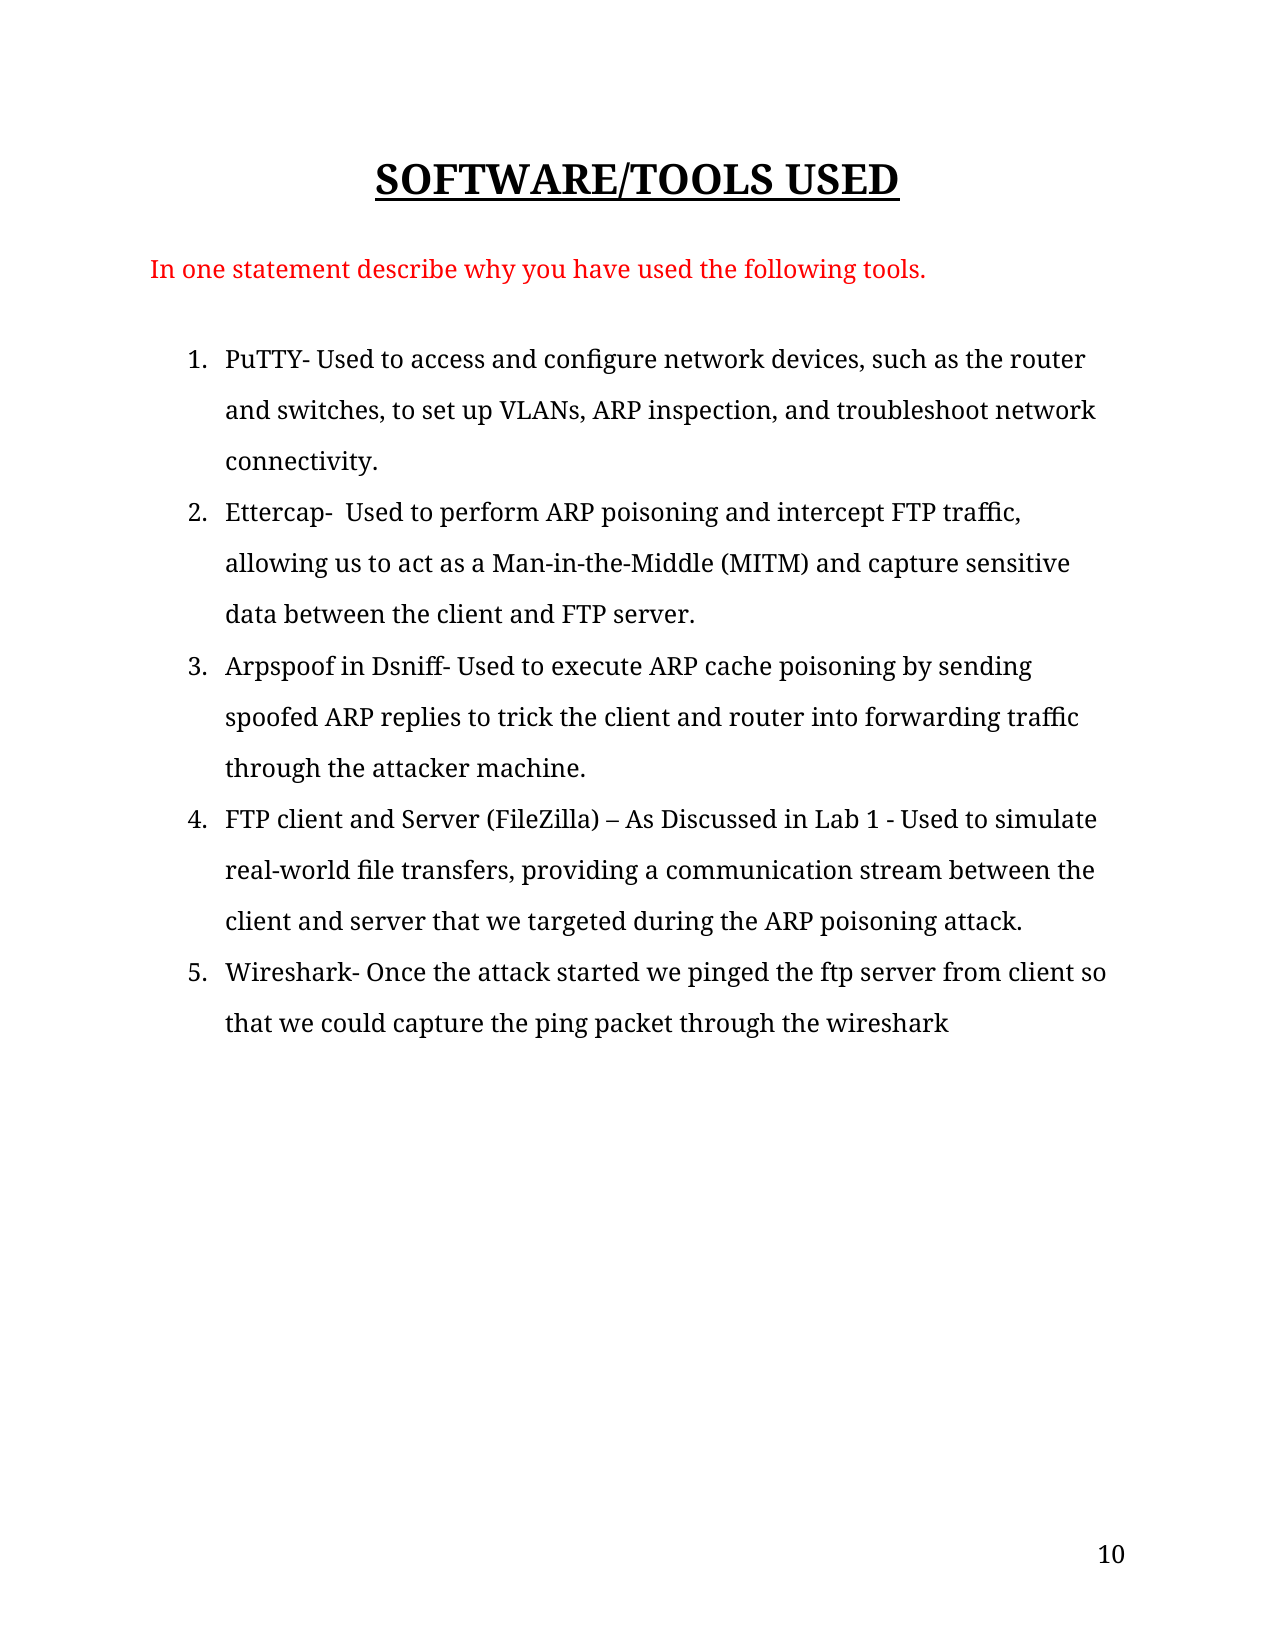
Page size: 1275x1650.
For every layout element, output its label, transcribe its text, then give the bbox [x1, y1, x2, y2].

list Ettercap- Used to perform ARP poisoning and intercept FTP traffic, allowing us to act as a Man-in-the-Middle (MITM) and capture sensitive data between the client and FTP server. [187, 495, 1125, 631]
text In one statement describe why you have used the following tools. [150, 252, 1125, 286]
subtitle SOFTWARE/TOOLS USED [150, 150, 1125, 207]
list FTP client and Server (FileZilla) – As Discussed in Lab 1 - Used to simulate real-world file transfers, providing a communication stream between the client and server that we targeted during the ARP poisoning attack. [187, 801, 1125, 937]
list Wireshark- Once the attack started we pinged the ftp server from client so that we could capture the ping packet through the wireshark [187, 954, 1125, 1039]
list PuTTY- Used to access and configure network devices, such as the router and switches, to set up VLANs, ARP inspection, and troubleshoot network connectivity. [187, 342, 1125, 478]
list Arpspoof in Dsniff- Used to execute ARP cache poisoning by sending spoofed ARP replies to trick the client and router into forwarding traffic through the attacker machine. [187, 648, 1125, 784]
